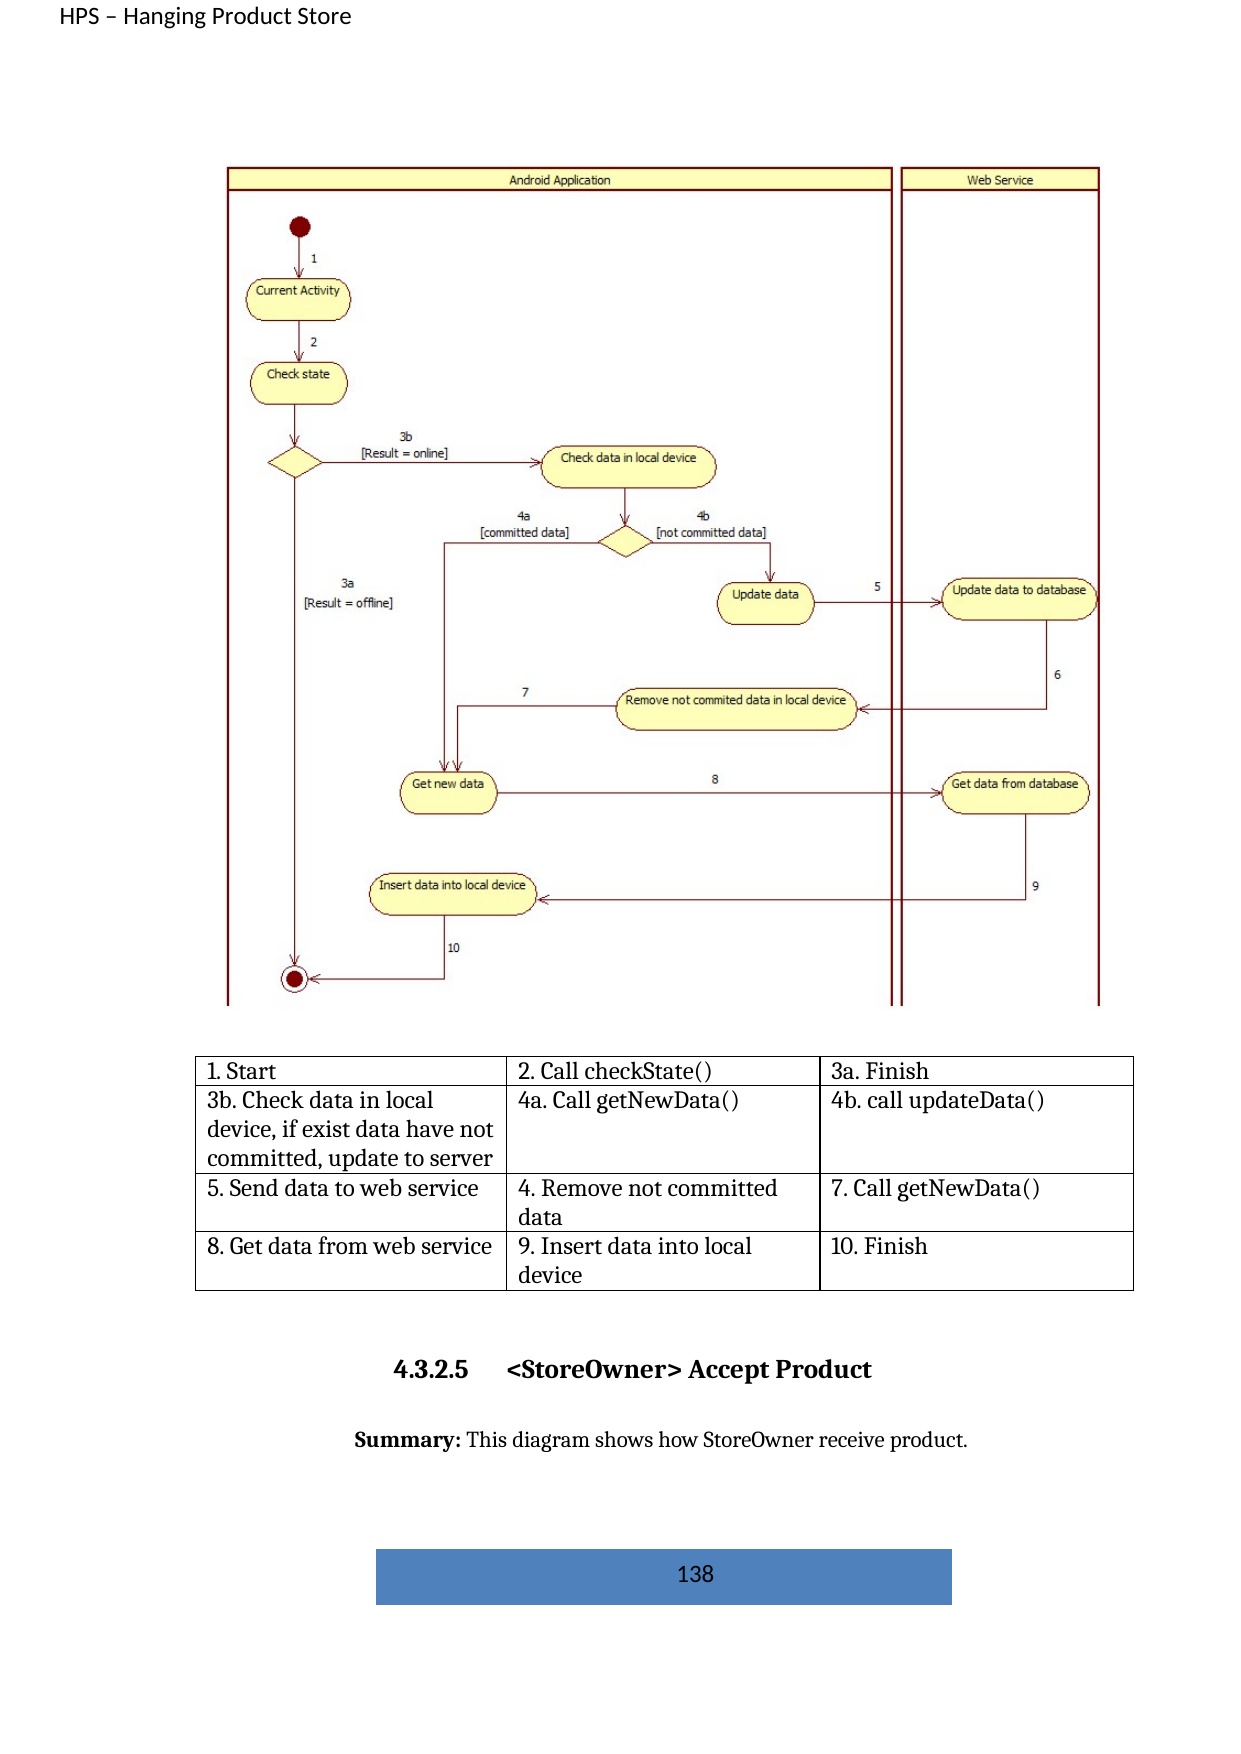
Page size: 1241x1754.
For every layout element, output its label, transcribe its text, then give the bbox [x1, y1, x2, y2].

table_header 1. Start [196, 1057, 506, 1085]
table_cell 4b. call updateData() [821, 1086, 1133, 1173]
table_cell 3b. Check data in local device, if exist data have not committed, update to server [196, 1086, 506, 1173]
table_header 3a. Finish [821, 1057, 1133, 1085]
picture [207, 147, 1122, 1027]
table_cell 5. Send data to web service [196, 1174, 506, 1231]
table_header 2. Call checkState() [507, 1057, 819, 1085]
table_cell 10. Finish [821, 1232, 1133, 1290]
text Summary: This diagram shows how StoreOwner receive product. [281, 1427, 1122, 1453]
table_cell 7. Call getNewData() [821, 1174, 1133, 1231]
table_cell 8. Get data from web service [196, 1232, 506, 1290]
table_cell 9. Insert data into local device [507, 1232, 819, 1290]
table_cell 4. Remove not committed data [507, 1174, 819, 1231]
subtitle <StoreOwner> Accept Product [393, 1354, 1122, 1385]
table_cell 4a. Call getNewData() [507, 1086, 819, 1173]
